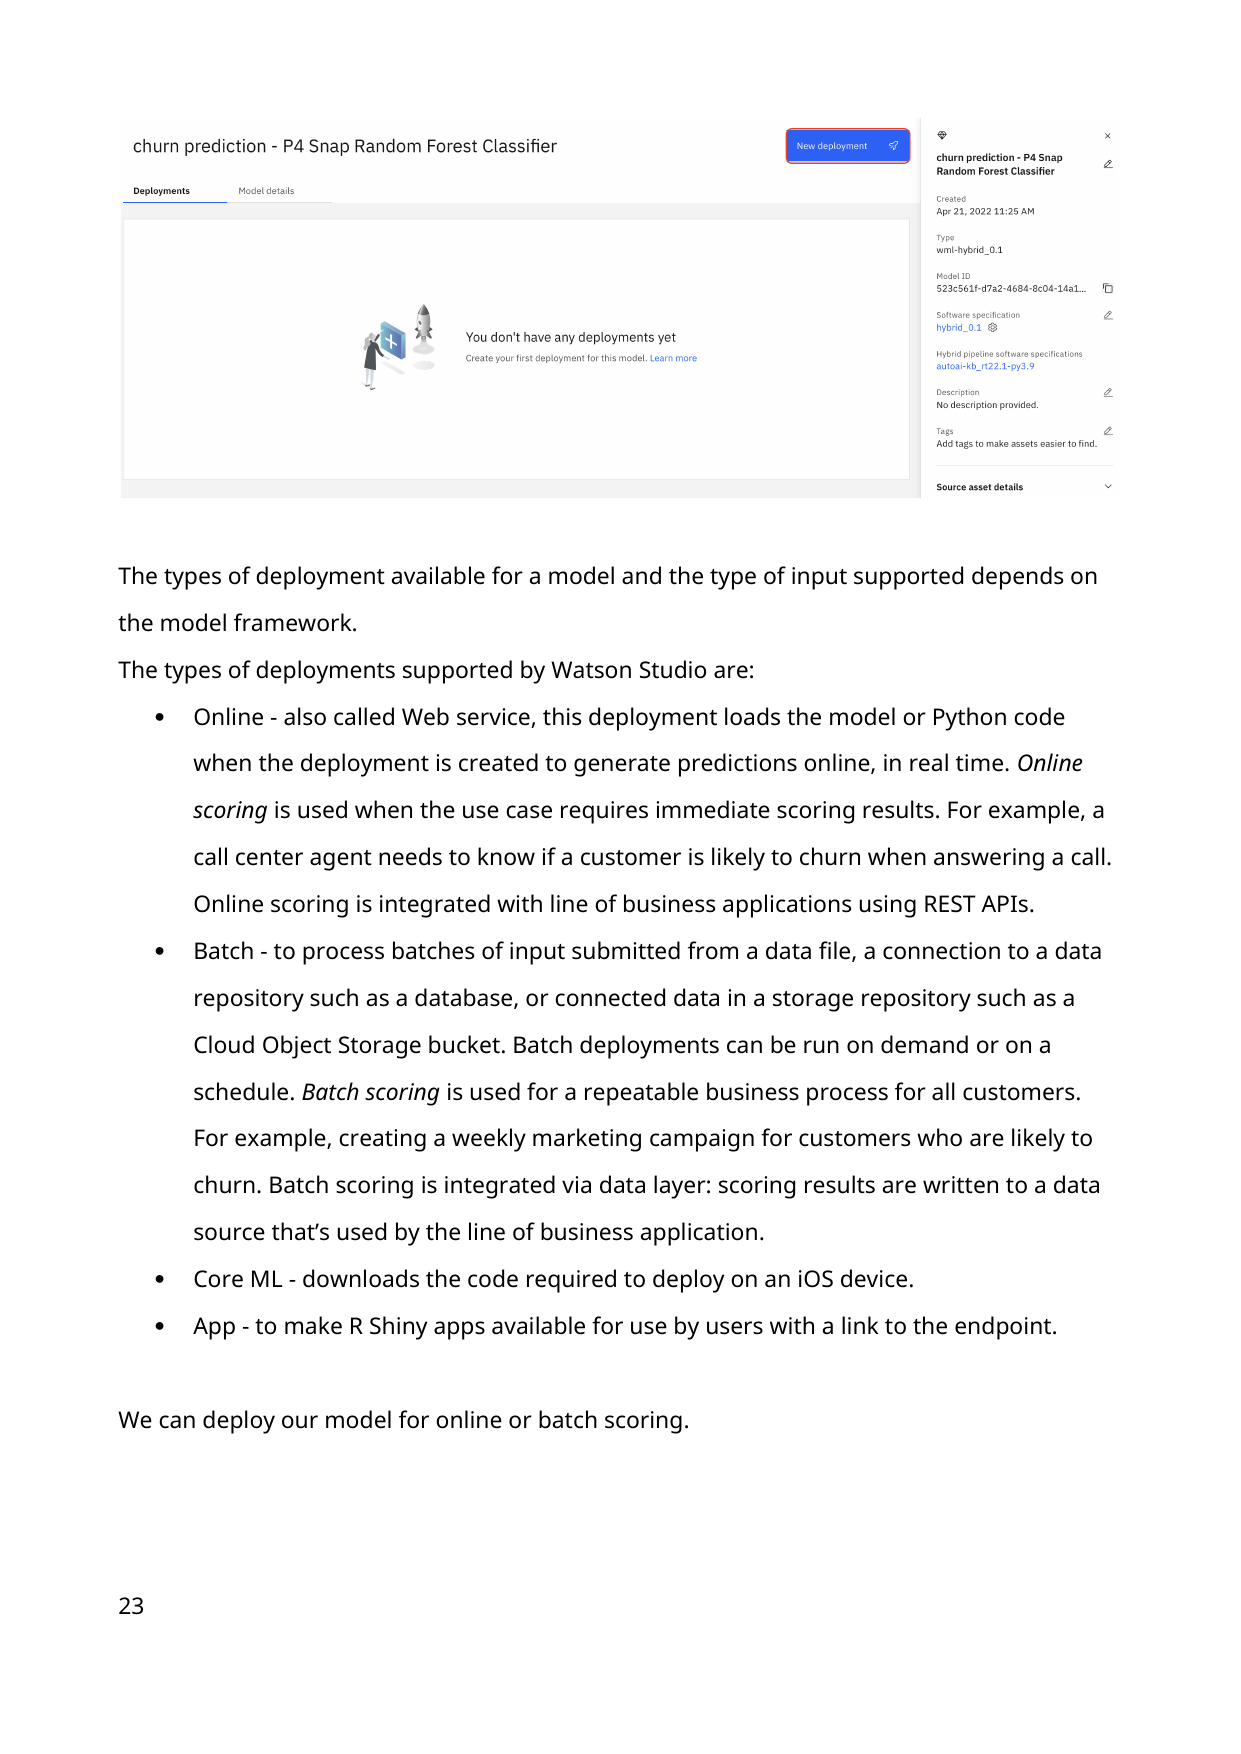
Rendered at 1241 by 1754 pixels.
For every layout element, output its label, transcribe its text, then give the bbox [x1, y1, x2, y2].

list Batch - to process batches of input submitted from a data file, a connection to a data repository such as a database, or connected data in a storage repository such as a Cloud Object Storage bucket. Batch deployments can be run on demand or on a schedule. Batch scoring is used for a repeatable business process for all customers. For example, creating a weekly marketing campaign for customers who are likely to churn. Batch scoring is integrated via data layer: scoring results are written to a data source that’s used by the line of business application. [156, 935, 1122, 1247]
picture [120, 118, 1120, 498]
list Core ML - downloads the code required to deploy on an iOS device. [156, 1263, 1122, 1294]
text The types of deployment available for a model and the type of input supported depends on the model framework. [118, 560, 1122, 638]
text We can deploy our model for online or batch scoring. [118, 1403, 1122, 1435]
text The types of deployments supported by Watson Studio are: [118, 653, 1122, 685]
list App - to make R Shiny apps available for use by users with a link to the endpoint. [156, 1310, 1122, 1341]
list Online - also called Web service, this deployment loads the model or Python code when the deployment is created to generate predictions online, in real time. Online scoring is used when the use case requires immediate scoring results. For example, a call center agent needs to know if a customer is likely to churn when answering a call. Online scoring is integrated with line of business applications using REST APIs. [156, 700, 1122, 919]
